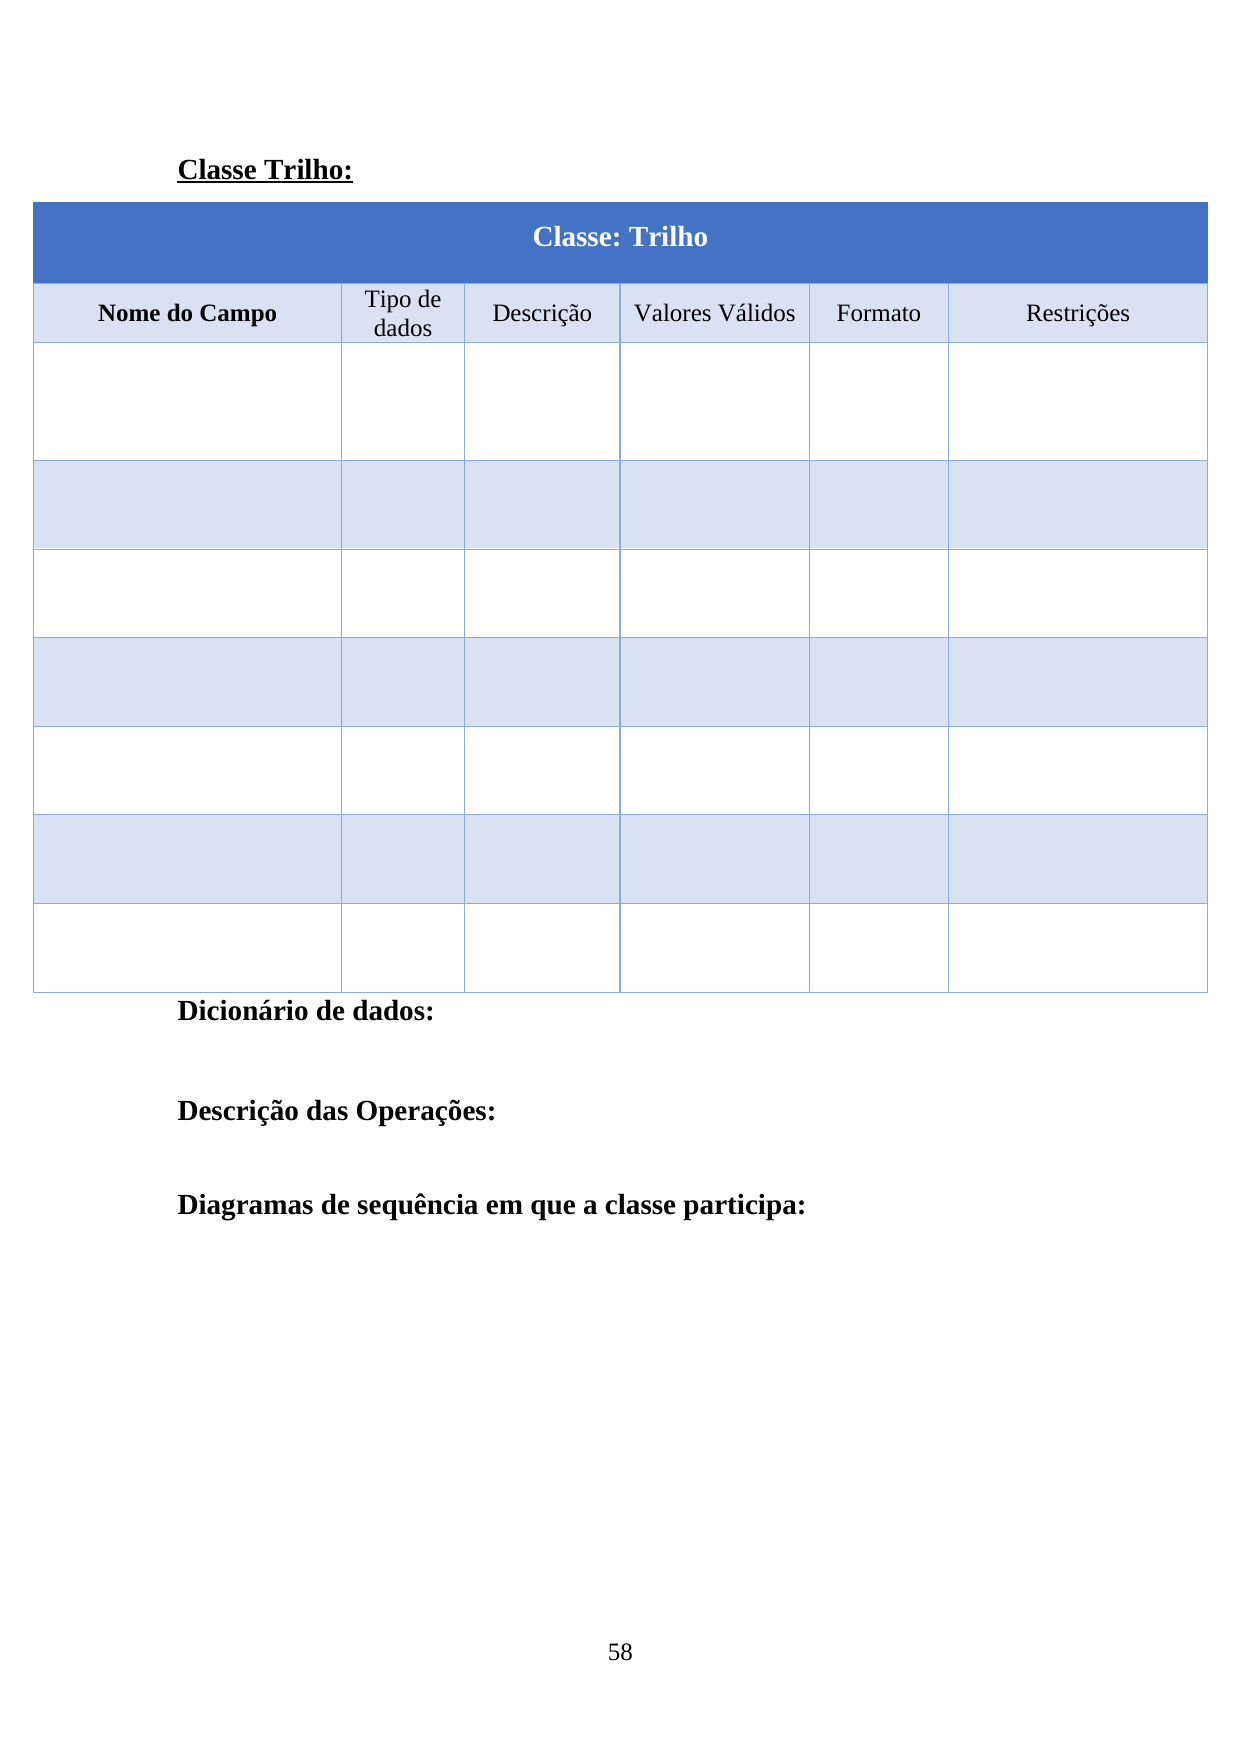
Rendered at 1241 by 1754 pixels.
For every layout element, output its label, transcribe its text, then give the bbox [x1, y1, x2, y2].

table_cell [810, 815, 948, 903]
table_cell [342, 815, 464, 903]
table_cell [465, 343, 619, 460]
table_header Classe: Trilho [34, 203, 1207, 283]
table_cell [810, 461, 948, 548]
table_cell [465, 461, 619, 548]
table_cell [621, 904, 809, 992]
table_cell [34, 638, 341, 726]
table_cell [810, 727, 948, 814]
table_cell [621, 638, 809, 726]
table_cell Nome do Campo [34, 284, 341, 342]
table_cell [34, 343, 341, 460]
table_cell [34, 815, 341, 903]
text Dicionário de dados: [177, 993, 1063, 1026]
table_cell [342, 727, 464, 814]
table_cell [465, 638, 619, 726]
text Descrição das Operações: [177, 1093, 1063, 1127]
table_cell [949, 461, 1207, 548]
table_cell [465, 550, 619, 637]
text Diagramas de sequência em que a classe participa: [177, 1187, 1063, 1220]
table_cell [949, 550, 1207, 637]
table_cell [465, 727, 619, 814]
table_cell [949, 343, 1207, 460]
table_cell [465, 815, 619, 903]
table_cell [949, 815, 1207, 903]
table_cell [949, 638, 1207, 726]
table_cell [465, 904, 619, 992]
table_cell Tipo de dados [342, 284, 464, 342]
table_cell [810, 904, 948, 992]
table_cell Formato [810, 284, 948, 342]
table_cell [342, 904, 464, 992]
subtitle Classe Trilho: [177, 152, 1063, 185]
table_cell [34, 461, 341, 548]
table_cell [34, 904, 341, 992]
table_cell [810, 343, 948, 460]
table_cell [34, 550, 341, 637]
table_cell [621, 727, 809, 814]
table_cell [949, 727, 1207, 814]
table_cell [342, 461, 464, 548]
table_cell Valores Válidos [621, 284, 809, 342]
table_cell Restrições [949, 284, 1207, 342]
table_cell [342, 550, 464, 637]
table_cell [949, 904, 1207, 992]
table_cell [342, 638, 464, 726]
table_cell [621, 815, 809, 903]
table_cell [621, 343, 809, 460]
table_cell Descrição [465, 284, 619, 342]
table_cell [810, 638, 948, 726]
table_cell [34, 727, 341, 814]
table_cell [621, 550, 809, 637]
table_cell [810, 550, 948, 637]
table_cell [621, 461, 809, 548]
table_cell [342, 343, 464, 460]
